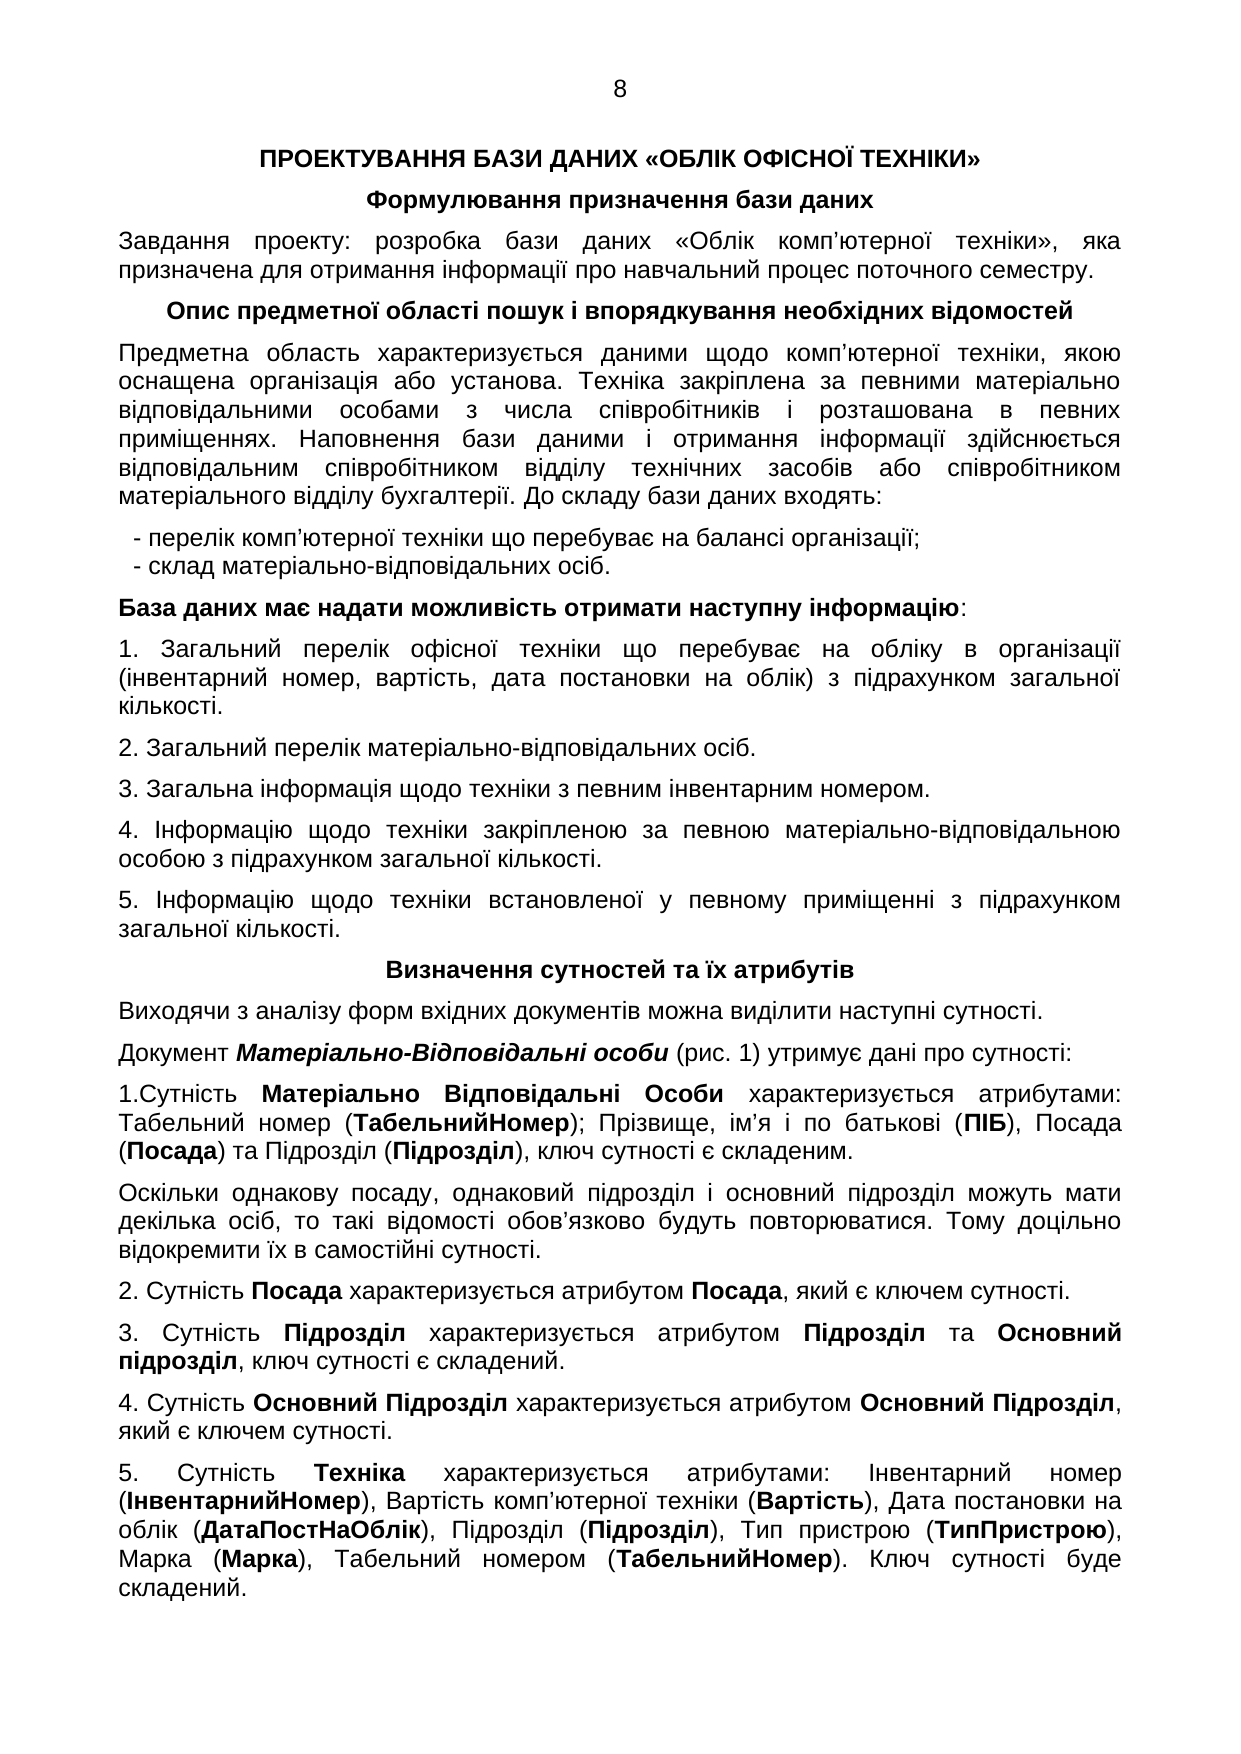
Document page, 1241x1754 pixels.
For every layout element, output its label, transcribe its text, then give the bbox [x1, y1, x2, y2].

text 1. Загальний перелік офісної техніки що перебуває на обліку в організації (інвентарний номер, вартість, дата постановки на облік) з підрахунком загальної кількості. [118, 634, 1122, 720]
text Оскільки однакову посаду, однаковий підрозділ і основний підрозділ можуть мати декілька осіб, то такі відомості обов’язково будуть повторюватися. Тому доцільно відокремити їх в самостійні сутності. [118, 1178, 1122, 1264]
text Завдання проекту: розробка бази даних «Облік комп’ютерної техніки», яка призначена для отримання інформації про навчальний процес поточного семестру. [118, 226, 1122, 284]
text 2. Сутність Посада характеризується атрибутом Посада, який є ключем сутності. [118, 1276, 1122, 1305]
text 1.Сутність Матеріально Відповідальні Особи характеризується атрибутами: Табельний номер (ТабельнийНомер); Прізвище, ім’я і по батькові (ПІБ), Посада (Посада) та Підрозділ (Підрозділ), ключ сутності є складеним. [118, 1079, 1122, 1165]
text Опис предметної області пошук і впорядкування необхідних відомостей [118, 296, 1122, 325]
text Визначення сутностей та їх атрибутів [118, 955, 1122, 984]
text - перелік комп’ютерної техніки що перебуває на балансі організації; [133, 523, 1122, 551]
text Предметна область характеризується даними щодо комп’ютерної техніки, якою оснащена організація або установа. Техніка закріплена за певними матеріально відповідальними особами з числа співробітників і розташована в певних приміщеннях. Наповнення бази даними і отримання інформації здійснюється відповідальним співробітником відділу технічних засобів або співробітником матеріального відділу бухгалтерії. До складу бази даних входять: [118, 338, 1122, 510]
text - склад матеріально-відповідальних осіб. [133, 551, 1122, 580]
text Виходячи з аналізу форм вхідних документів можна виділити наступні сутності. [118, 996, 1122, 1025]
text 3. Загальна інформація щодо техніки з певним інвентарним номером. [118, 774, 1122, 803]
text 2. Загальний перелік матеріально-відповідальних осіб. [118, 733, 1122, 761]
text 4. Сутність Основний Підрозділ характеризується атрибутом Основний Підрозділ, який є ключем сутності. [118, 1388, 1122, 1445]
text 3. Сутність Підрозділ характеризується атрибутом Підрозділ та Основний підрозділ, ключ сутності є складений. [118, 1318, 1122, 1375]
text Формулювання призначення бази даних [118, 185, 1122, 214]
text База даних має надати можливість отримати наступну інформацію: [118, 593, 1122, 621]
text ПРОЕКТУВАННЯ БАЗИ ДАНИХ «ОБЛІК ОФІСНОЇ ТЕХНІКИ» [118, 144, 1122, 173]
text Документ Матеріально-Відповідальні особи (рис. 1) утримує дані про сутності: [118, 1038, 1122, 1066]
text 5. Інформацію щодо техніки встановленої у певному приміщенні з підрахунком загальної кількості. [118, 885, 1122, 943]
text 4. Інформацію щодо техніки закріпленою за певною матеріально-відповідальною особою з підрахунком загальної кількості. [118, 815, 1122, 873]
text 5. Сутність Техніка характеризується атрибутами: Інвентарний номер (ІнвентарнийНомер), Вартість комп’ютерної техніки (Вартість), Дата постановки на облік (ДатаПостНаОблік), Підрозділ (Підрозділ), Тип пристрою (ТипПристрою), Марка (Марка), Табельний номером (ТабельнийНомер). Ключ сутності буде складений. [118, 1458, 1122, 1601]
